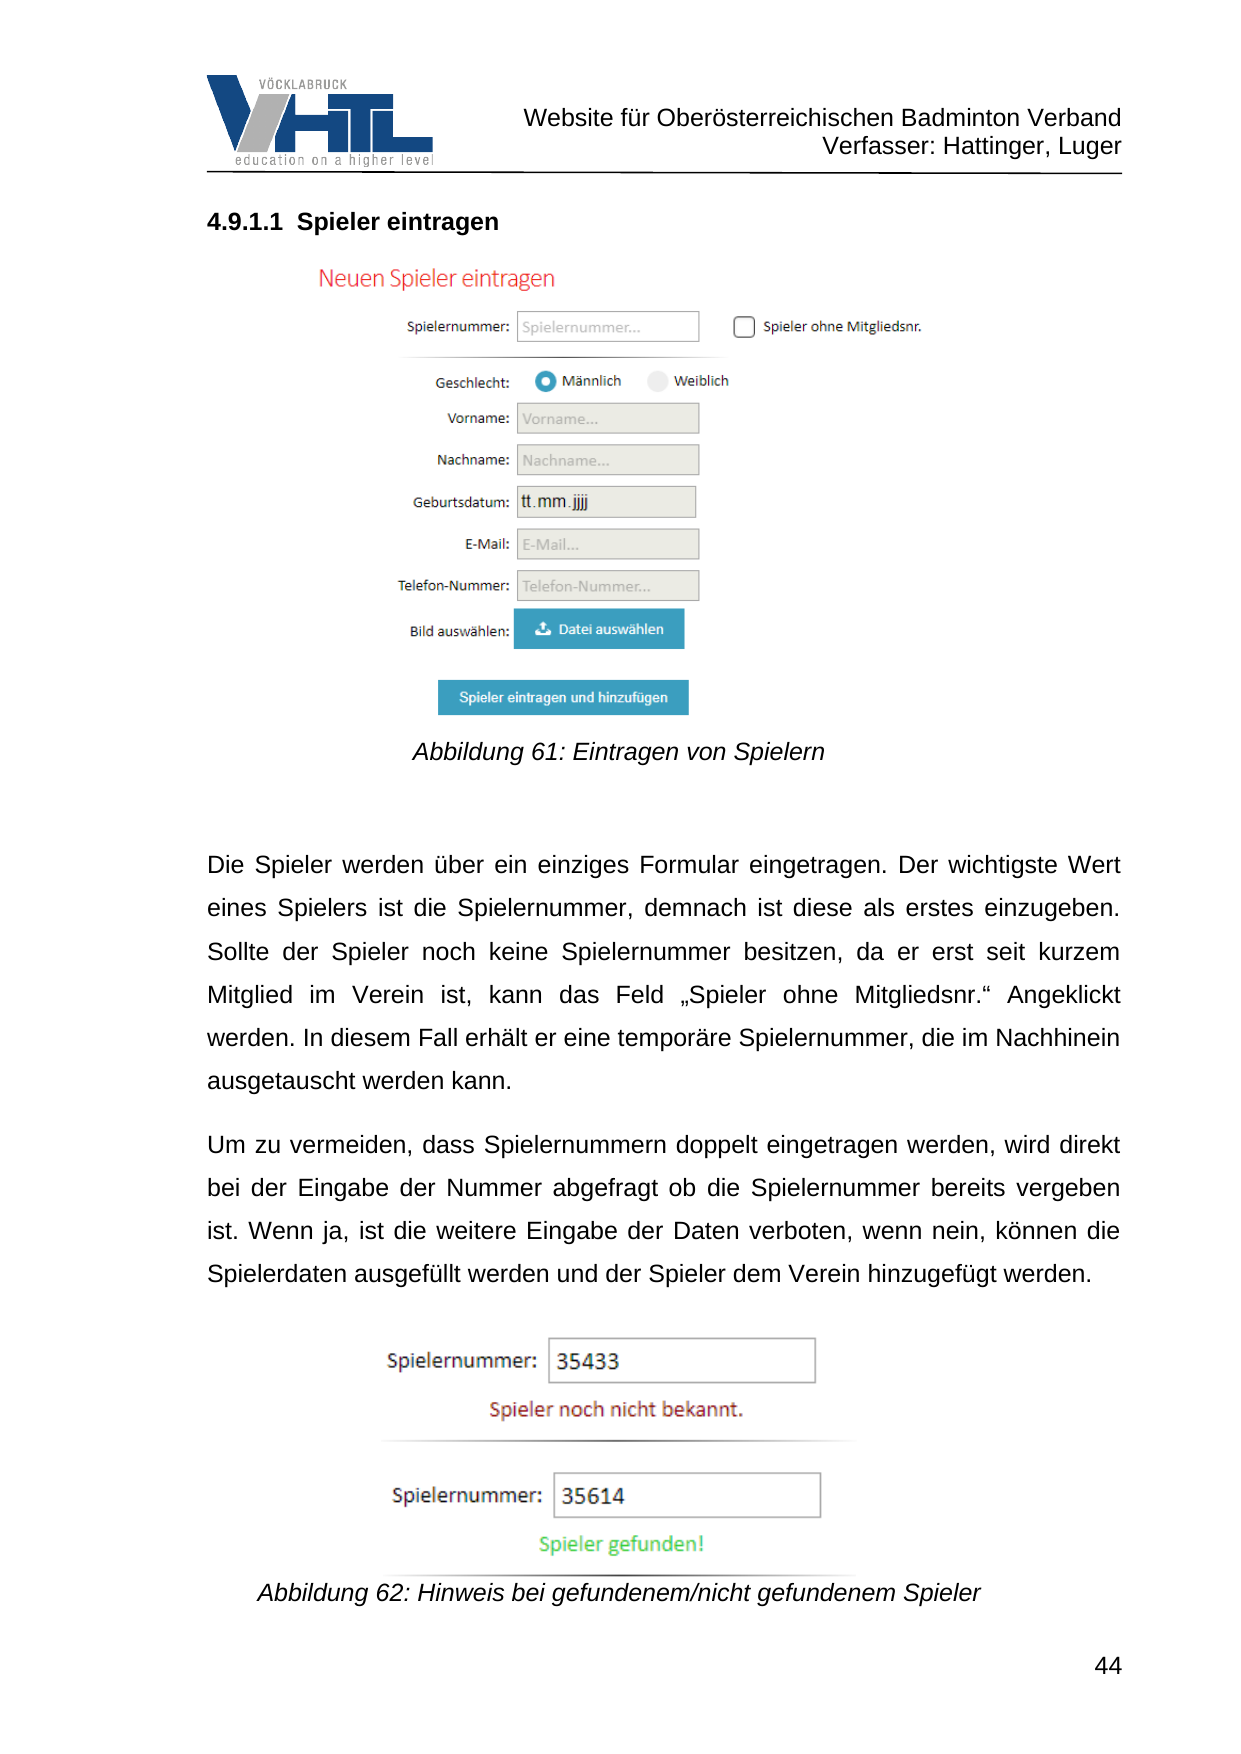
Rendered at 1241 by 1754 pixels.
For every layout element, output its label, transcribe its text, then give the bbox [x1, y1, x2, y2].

text Um zu vermeiden, dass Spielernummern doppelt eingetragen werden, wird direkt bei der Eingabe der Nummer abgefragt ob die Spielernummer bereits vergeben ist. Wenn ja, ist die weitere Eingabe der Daten verboten, wenn nein, können die Spielerdaten ausgefüllt werden und der Spieler dem Verein hinzugefügt werden. [207, 1130, 1122, 1288]
picture [383, 1460, 856, 1577]
picture [309, 262, 931, 729]
picture [381, 1319, 857, 1453]
picture [206, 75, 433, 167]
subtitle Spieler eintragen [207, 207, 1122, 236]
